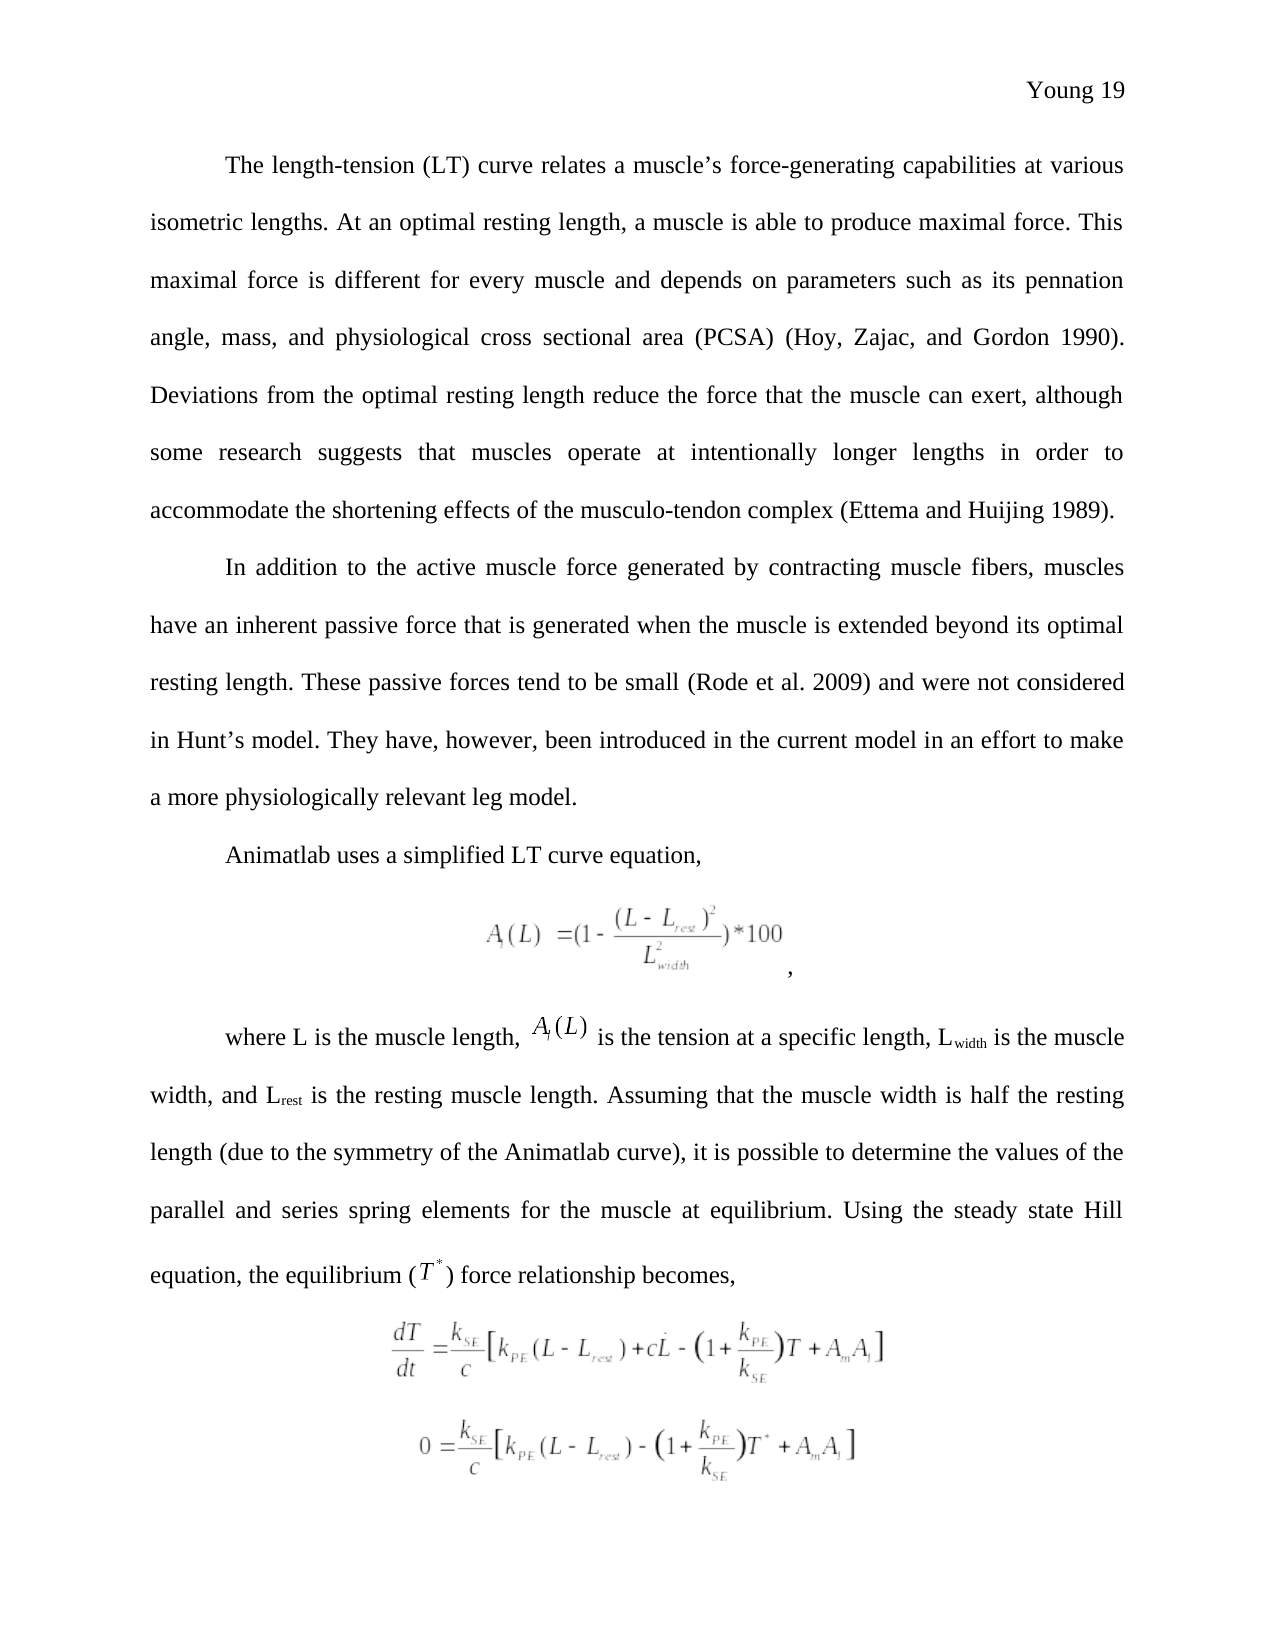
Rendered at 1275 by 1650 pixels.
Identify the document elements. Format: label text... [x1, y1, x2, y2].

text where L is the muscle length, is the tension at a specific length, Lwidth is the muscle width, and Lrest is the resting muscle length. Assuming that the muscle width is half the resting length (due to the symmetry of the Animatlab curve), it is possible to determine the values of the parallel and series spring elements for the muscle at equilibrium. Using the steady state Hill equation, the equilibrium () force relationship becomes, [150, 1008, 1125, 1289]
text , [150, 897, 1125, 979]
text Animatlab uses a simplified LT curve equation, [150, 840, 1125, 869]
text In addition to the active muscle force generated by contracting muscle fibers, muscles have an inherent passive force that is generated when the muscle is extended beyond its optimal resting length. These passive forces tend to be small (Rode et al. 2009) and were not considered in Hunt’s model. They have, however, been introduced in the current model in an effort to make a more physiologically relevant leg model. [150, 552, 1125, 811]
text The length-tension (LT) curve relates a muscle’s force-generating capabilities at various isometric lengths. At an optimal resting length, a muscle is able to produce maximal force. This maximal force is different for every muscle and depends on parameters such as its pennation angle, mass, and physiological cross sectional area (PCSA) (Hoy, Zajac, and Gordon 1990). Deviations from the optimal resting length reduce the force that the muscle can exert, although some research suggests that muscles operate at intentionally longer lengths in order to accommodate the shortening effects of the musculo-tendon complex (Ettema and Huijing 1989). [150, 150, 1125, 524]
